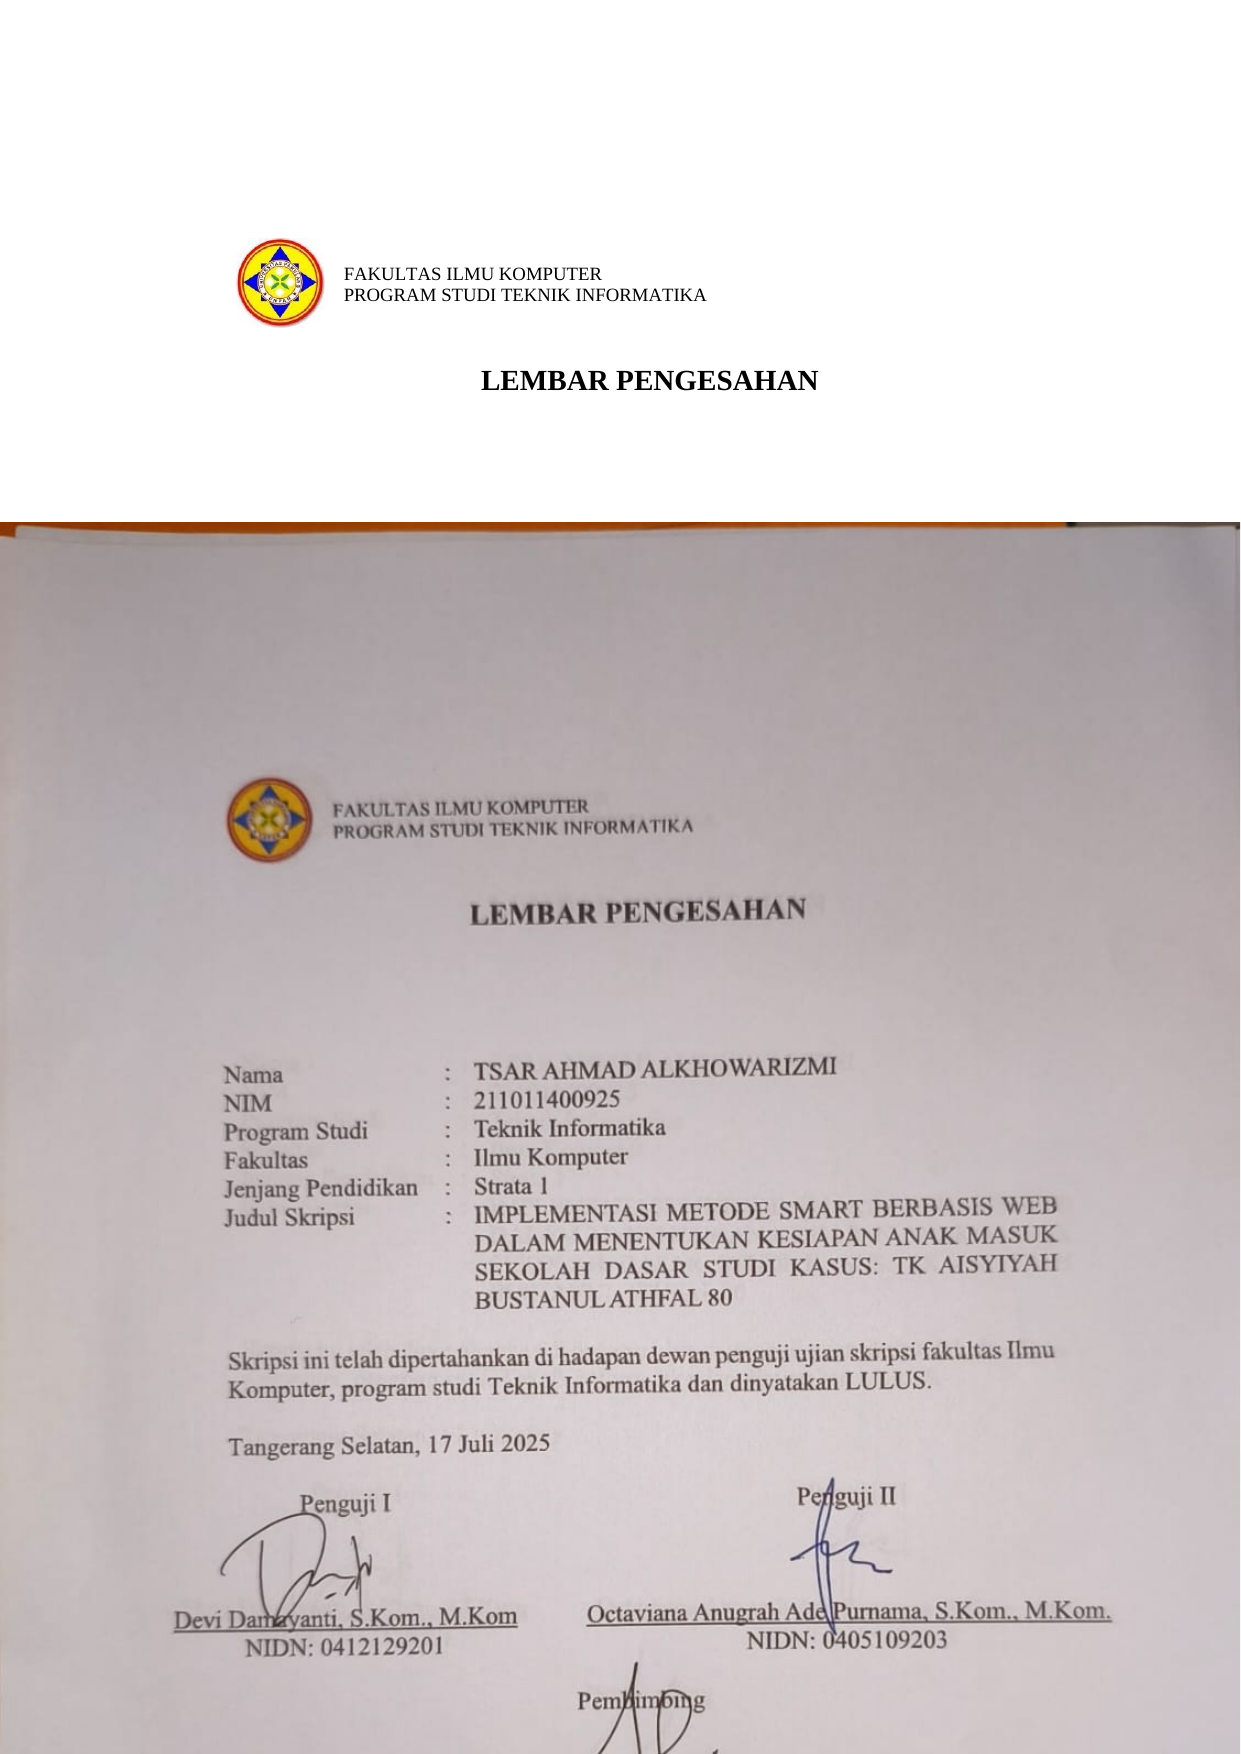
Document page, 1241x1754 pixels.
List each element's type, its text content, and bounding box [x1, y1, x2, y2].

picture [0, 522, 1241, 1754]
text FAKULTAS ILMU KOMPUTER [325, 263, 1063, 284]
text PROGRAM STUDI TEKNIK INFORMATIKA [325, 284, 1063, 306]
subtitle LEMBAR PENGESAHAN [236, 363, 1063, 397]
picture [236, 238, 325, 328]
